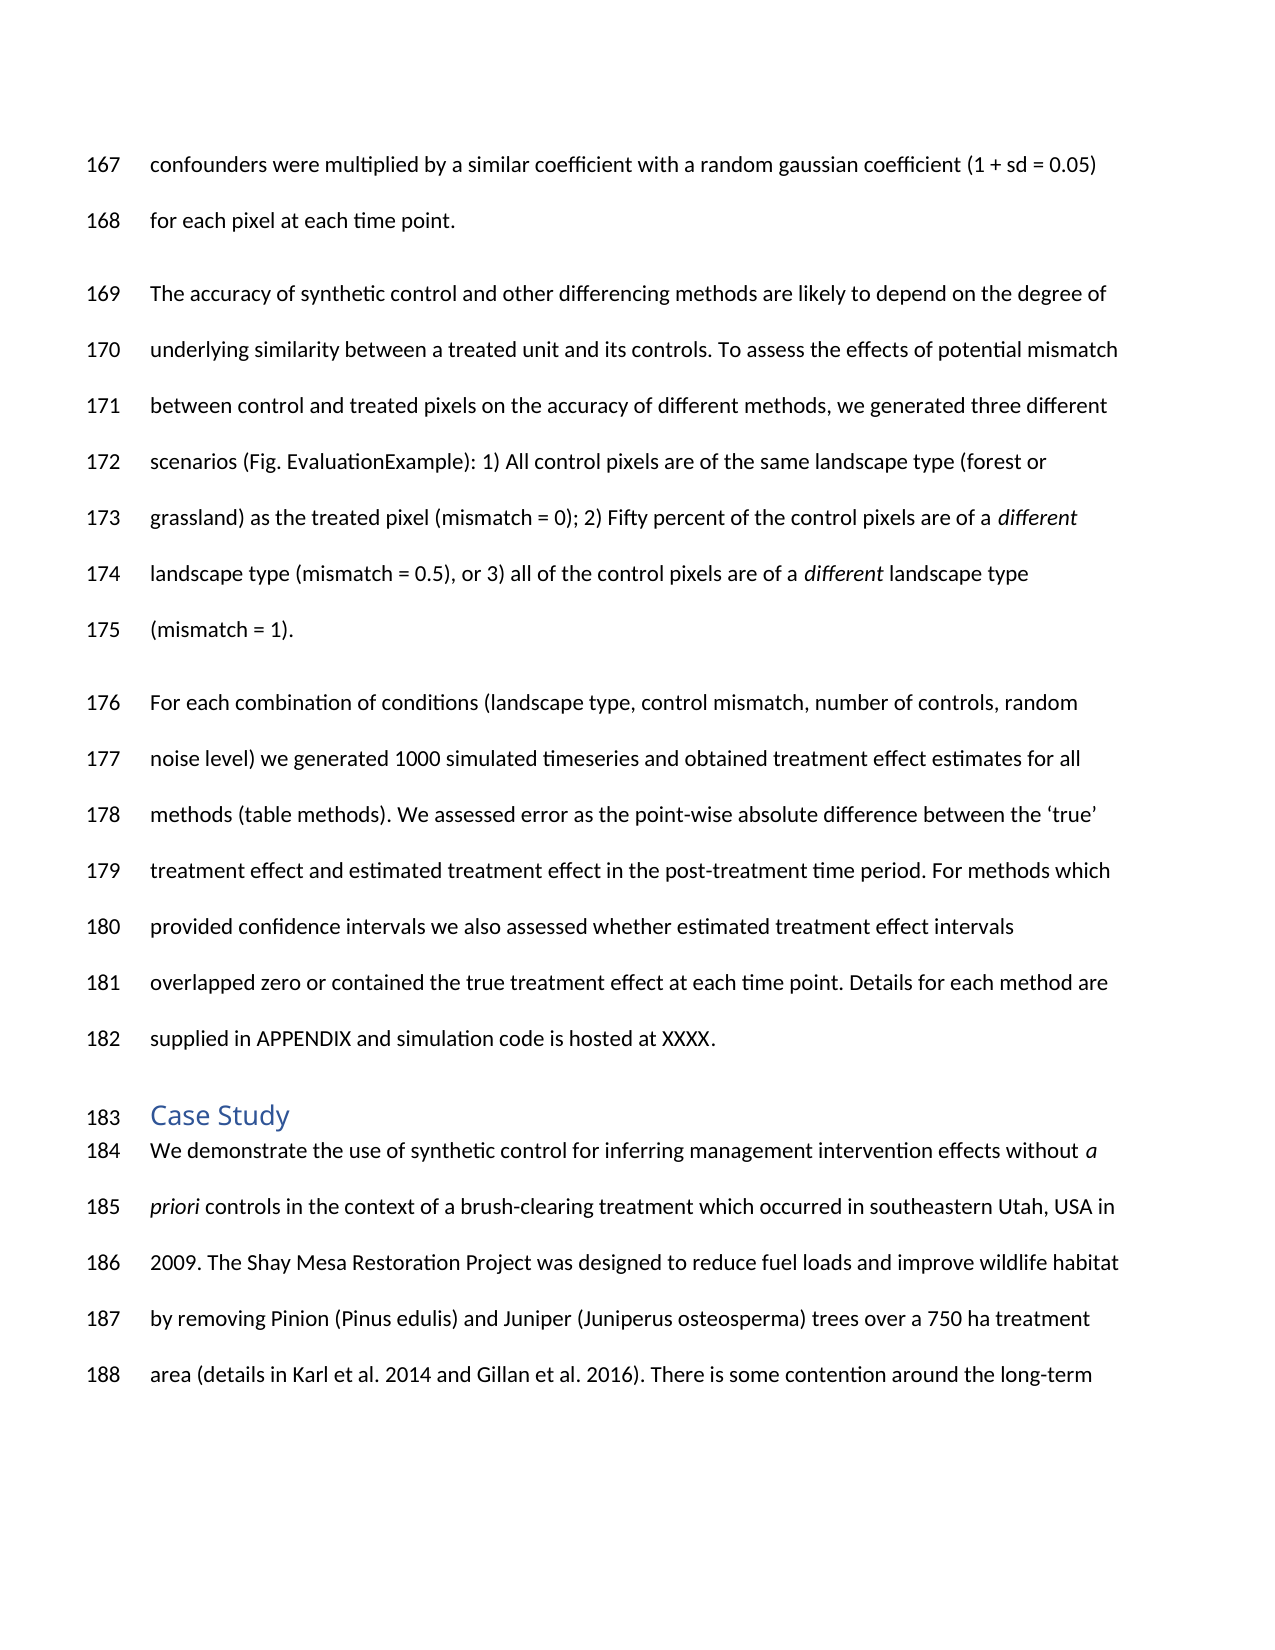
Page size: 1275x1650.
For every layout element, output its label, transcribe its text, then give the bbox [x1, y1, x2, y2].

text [150, 1136, 1125, 1389]
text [150, 150, 1125, 234]
subtitle Case Study [150, 1097, 1125, 1133]
text The accuracy of synthetic control and other differencing methods are likely to depend on the degree of underlying similarity between a treated unit and its controls. To assess the effects of potential mismatch between control and treated pixels on the accuracy of different methods, we generated three different scenarios (Fig. EvaluationExample): 1) All control pixels are of the same landscape type (forest or grassland) as the treated pixel (mismatch = 0); 2) Fifty percent of the control pixels are of a different landscape type (mismatch = 0.5), or 3) all of the control pixels are of a different landscape type (mismatch = 1). [150, 279, 1125, 643]
text For each combination of conditions (landscape type, control mismatch, number of controls, random noise level) we generated 1000 simulated timeseries and obtained treatment effect estimates for all methods (table methods). We assessed error as the point-wise absolute difference between the ‘true’ treatment effect and estimated treatment effect in the post-treatment time period. For methods which provided confidence intervals we also assessed whether estimated treatment effect intervals overlapped zero or contained the true treatment effect at each time point. Details for each method are supplied in APPENDIX and simulation code is hosted at XXXX. [150, 688, 1125, 1052]
